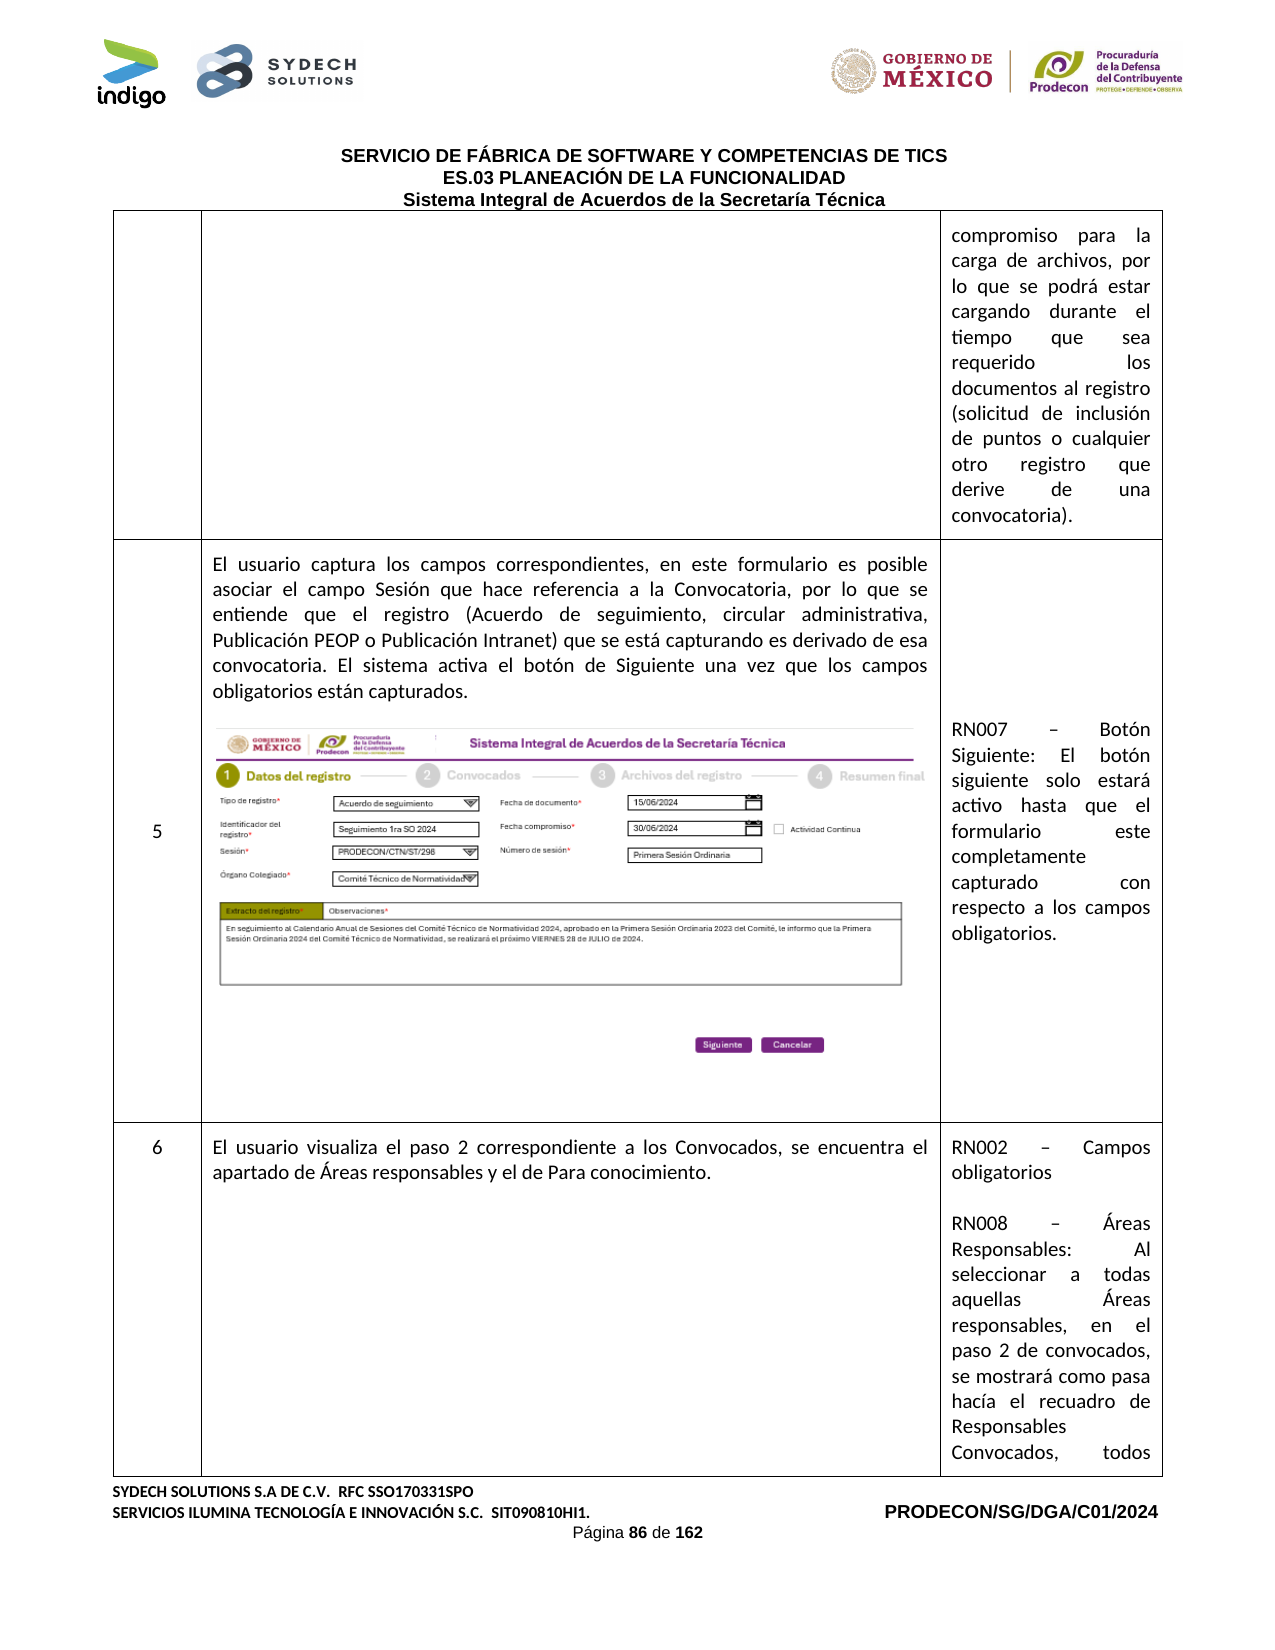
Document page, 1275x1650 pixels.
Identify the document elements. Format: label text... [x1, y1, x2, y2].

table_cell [941, 211, 1162, 538]
picture [1028, 41, 1184, 100]
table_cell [941, 1123, 1162, 1476]
picture [831, 48, 1011, 94]
table_cell RN007 – Botón Siguiente: El botón siguiente solo estará activo hasta que el formulario este completamente capturado con respecto a los campos obligatorios. [941, 540, 1162, 1122]
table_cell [202, 1123, 940, 1476]
table_cell 6 [114, 1123, 201, 1476]
picture [212, 728, 929, 1060]
table_cell 4 [114, 211, 201, 538]
table_cell El usuario captura los campos correspondientes, en este formulario es posible asociar el campo Sesión que hace referencia a la Convocatoria, por lo que se entiende que el registro (Acuerdo de seguimiento, circular administrativa, Publicación PEOP o Publicación Intranet) que se está capturando es derivado de esa convocatoria. El sistema activa el botón de Siguiente una vez que los campos obligatorios están capturados. [202, 540, 940, 1122]
table_cell 5 [114, 540, 201, 1122]
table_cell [202, 211, 940, 538]
picture [67, 24, 364, 118]
